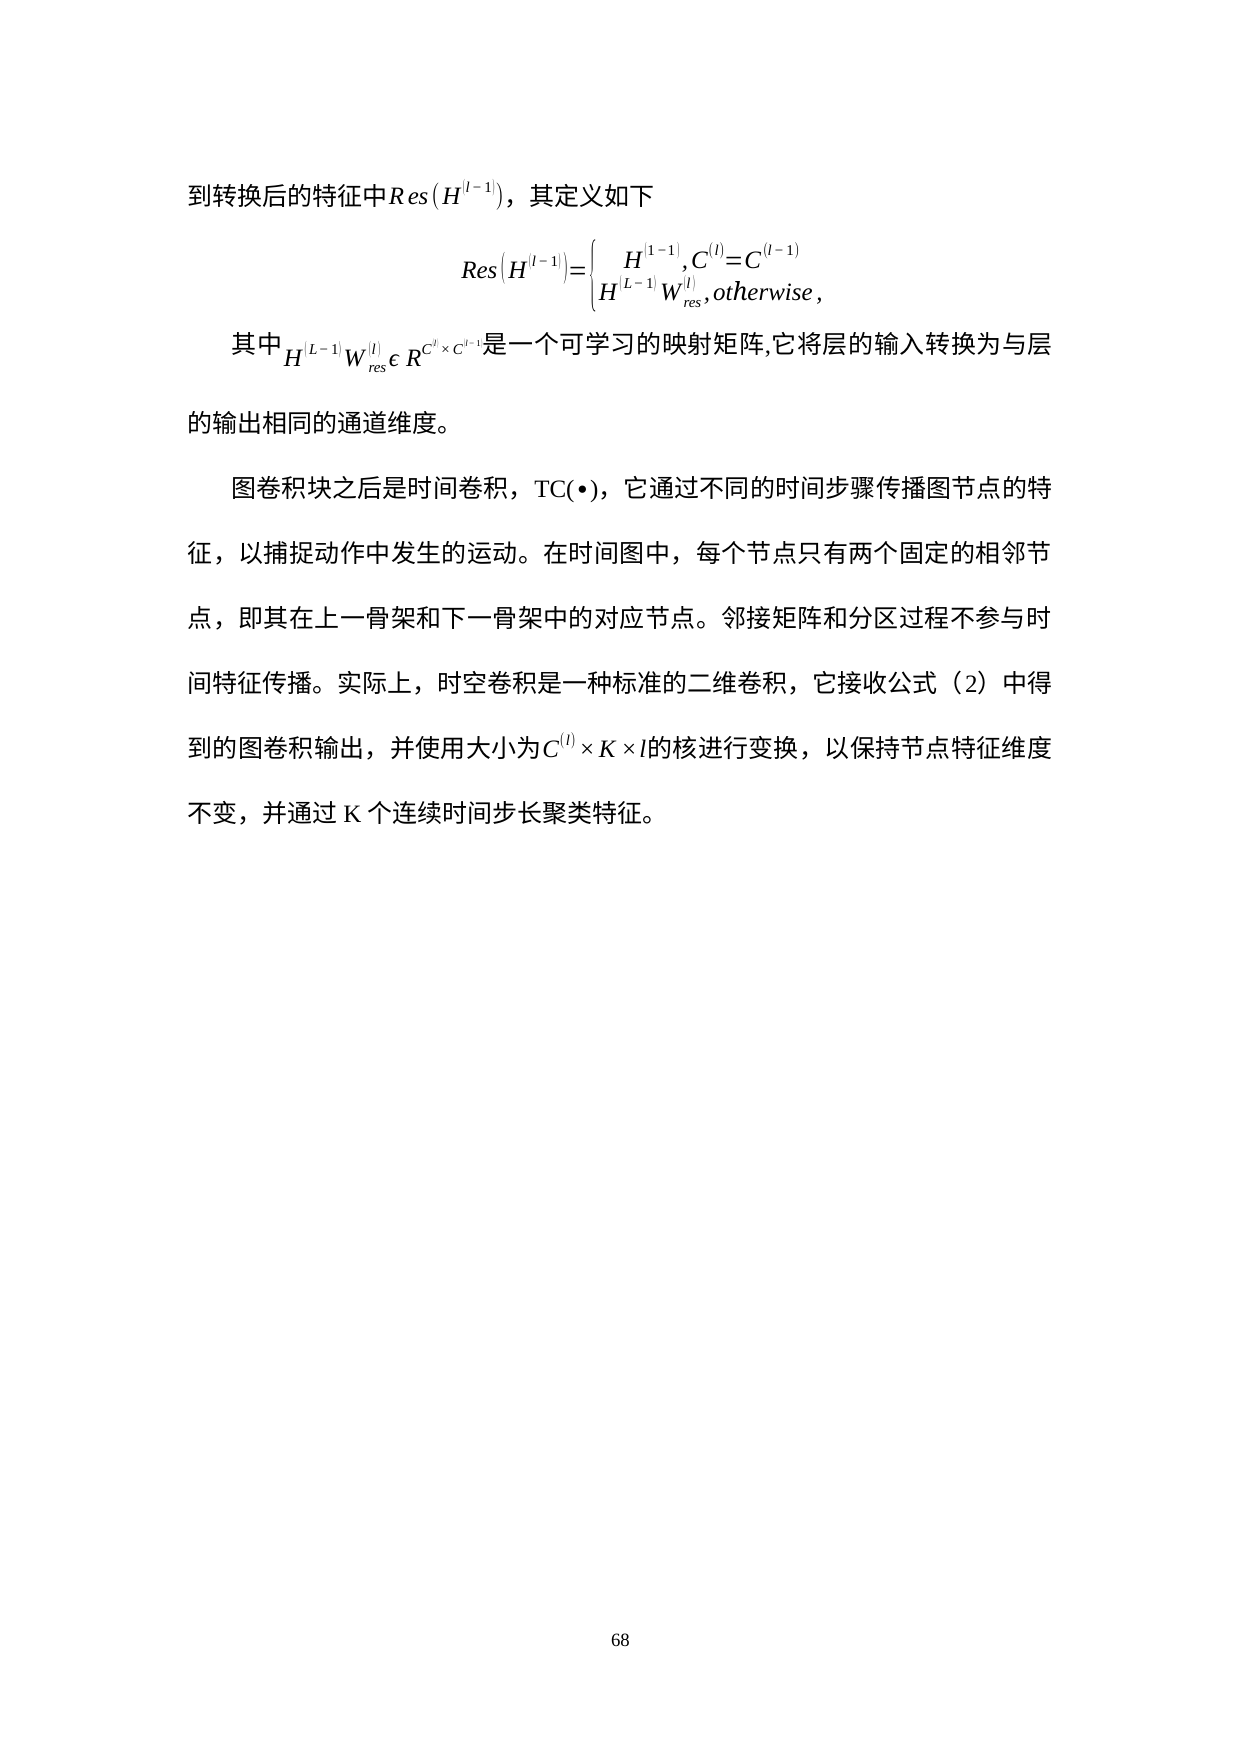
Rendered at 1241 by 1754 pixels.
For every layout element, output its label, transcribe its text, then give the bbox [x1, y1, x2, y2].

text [187, 162, 1053, 227]
text 图卷积块之后是时间卷积，TC(∙)，它通过不同的时间步骤传播图节点的特征，以捕捉动作中发生的运动。在时间图中，每个节点只有两个固定的相邻节点，即其在上一骨架和下一骨架中的对应节点。邻接矩阵和分区过程不参与时间特征传播。实际上，时空卷积是一种标准的二维卷积，它接收公式（2）中得到的图卷积输出，并使用大小为的核进行变换，以保持节点特征维度不变，并通过 K 个连续时间步长聚类特征。 [187, 454, 1053, 844]
text 其中是一个可学习的映射矩阵,它将层的输入转换为与层的输出相同的通道维度。 [187, 324, 1053, 454]
